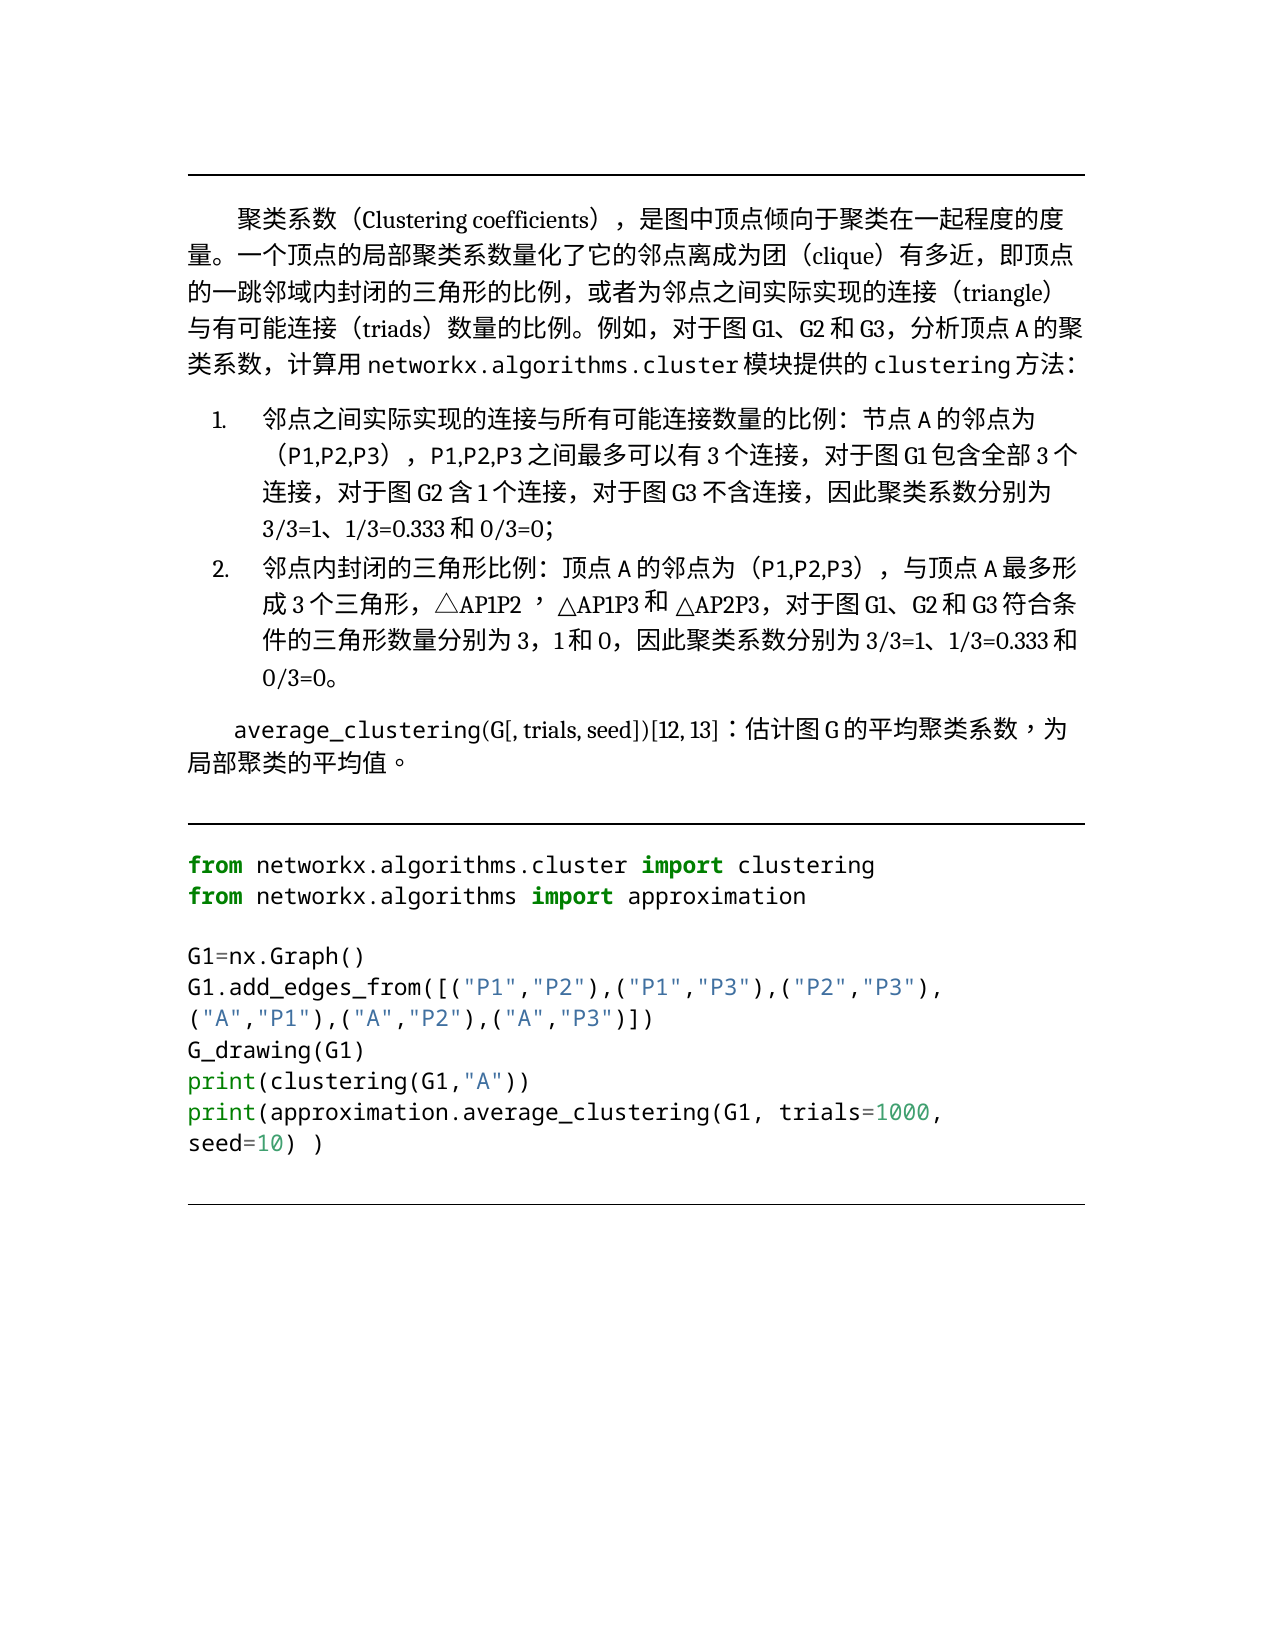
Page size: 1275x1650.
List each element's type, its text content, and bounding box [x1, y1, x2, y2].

text 聚类系数（Clustering coefficients），是图中顶点倾向于聚类在一起程度的度量。一个顶点的局部聚类系数量化了它的邻点离成为团（clique）有多近，即顶点的一跳邻域内封闭的三角形的比例，或者为邻点之间实际实现的连接（triangle）与有可能连接（triads）数量的比例。例如，对于图G1、G2和G3，分析顶点A的聚类系数，计算用networkx.algorithms.cluster模块提供的clustering方法： [187, 199, 1087, 381]
text from networkx.algorithms.cluster import clustering from networkx.algorithms import approximation G1=nx.Graph() G1.add_edges_from([("P1","P2"),("P1","P3"),("P2","P3"),("A","P1"),("A","P2"),("A","P3")]) G_drawing(G1) print(clustering(G1,"A")) print(approximation.average_clustering(G1, trials=1000, seed=10) ) [187, 848, 1087, 1158]
text average_clustering(G[, trials, seed])[12, 13]：估计图G的平均聚类系数，为局部聚类的平均值。 [187, 712, 1087, 780]
list 邻点内封闭的三角形比例：顶点A的邻点为（P1,P2,P3），与顶点A最多形成3个三角形，△AP1P2 △AP1P3 △AP2P3，对于图G1、G2和G3符合条件的三角形数量分别为3，1和0，因此聚类系数分别为3/3=1、1/3=0.333和0/3=0。 [212, 548, 1087, 693]
list 邻点之间实际实现的连接与所有可能连接数量的比例：节点A的邻点为（P1,P2,P3），P1,P2,P3之间最多可以有3个连接，对于图G1包含全部3个连接，对于图G2含1个连接，对于图G3不含连接，因此聚类系数分别为3/3=1、1/3=0.333和0/3=0； [212, 399, 1087, 544]
